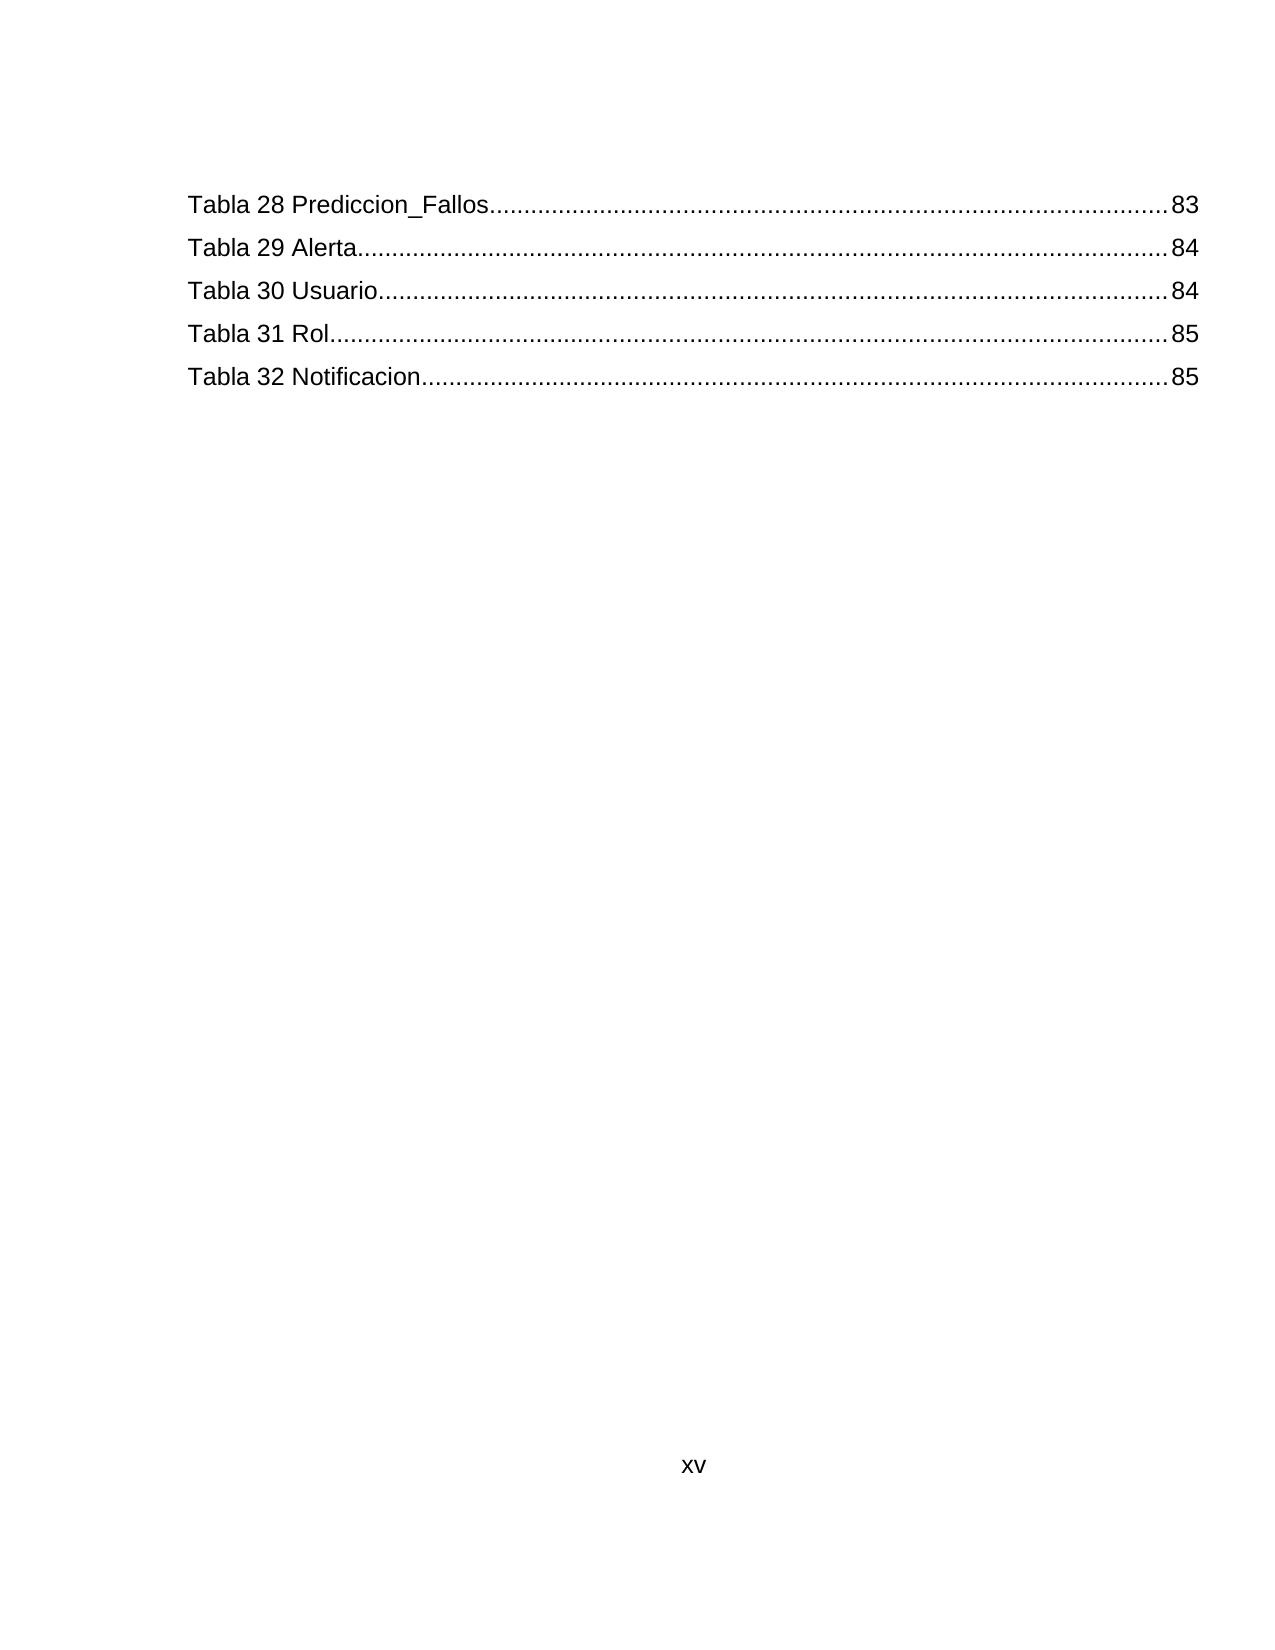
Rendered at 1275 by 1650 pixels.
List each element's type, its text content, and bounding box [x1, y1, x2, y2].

text Tabla 31 Rol 85 [187, 319, 1200, 348]
text Tabla 32 Notificacion 85 [187, 362, 1200, 391]
text Tabla 30 Usuario 84 [187, 276, 1200, 304]
text Tabla 29 Alerta 84 [187, 233, 1200, 261]
text Tabla 28 Prediccion_Fallos 83 [187, 189, 1200, 218]
